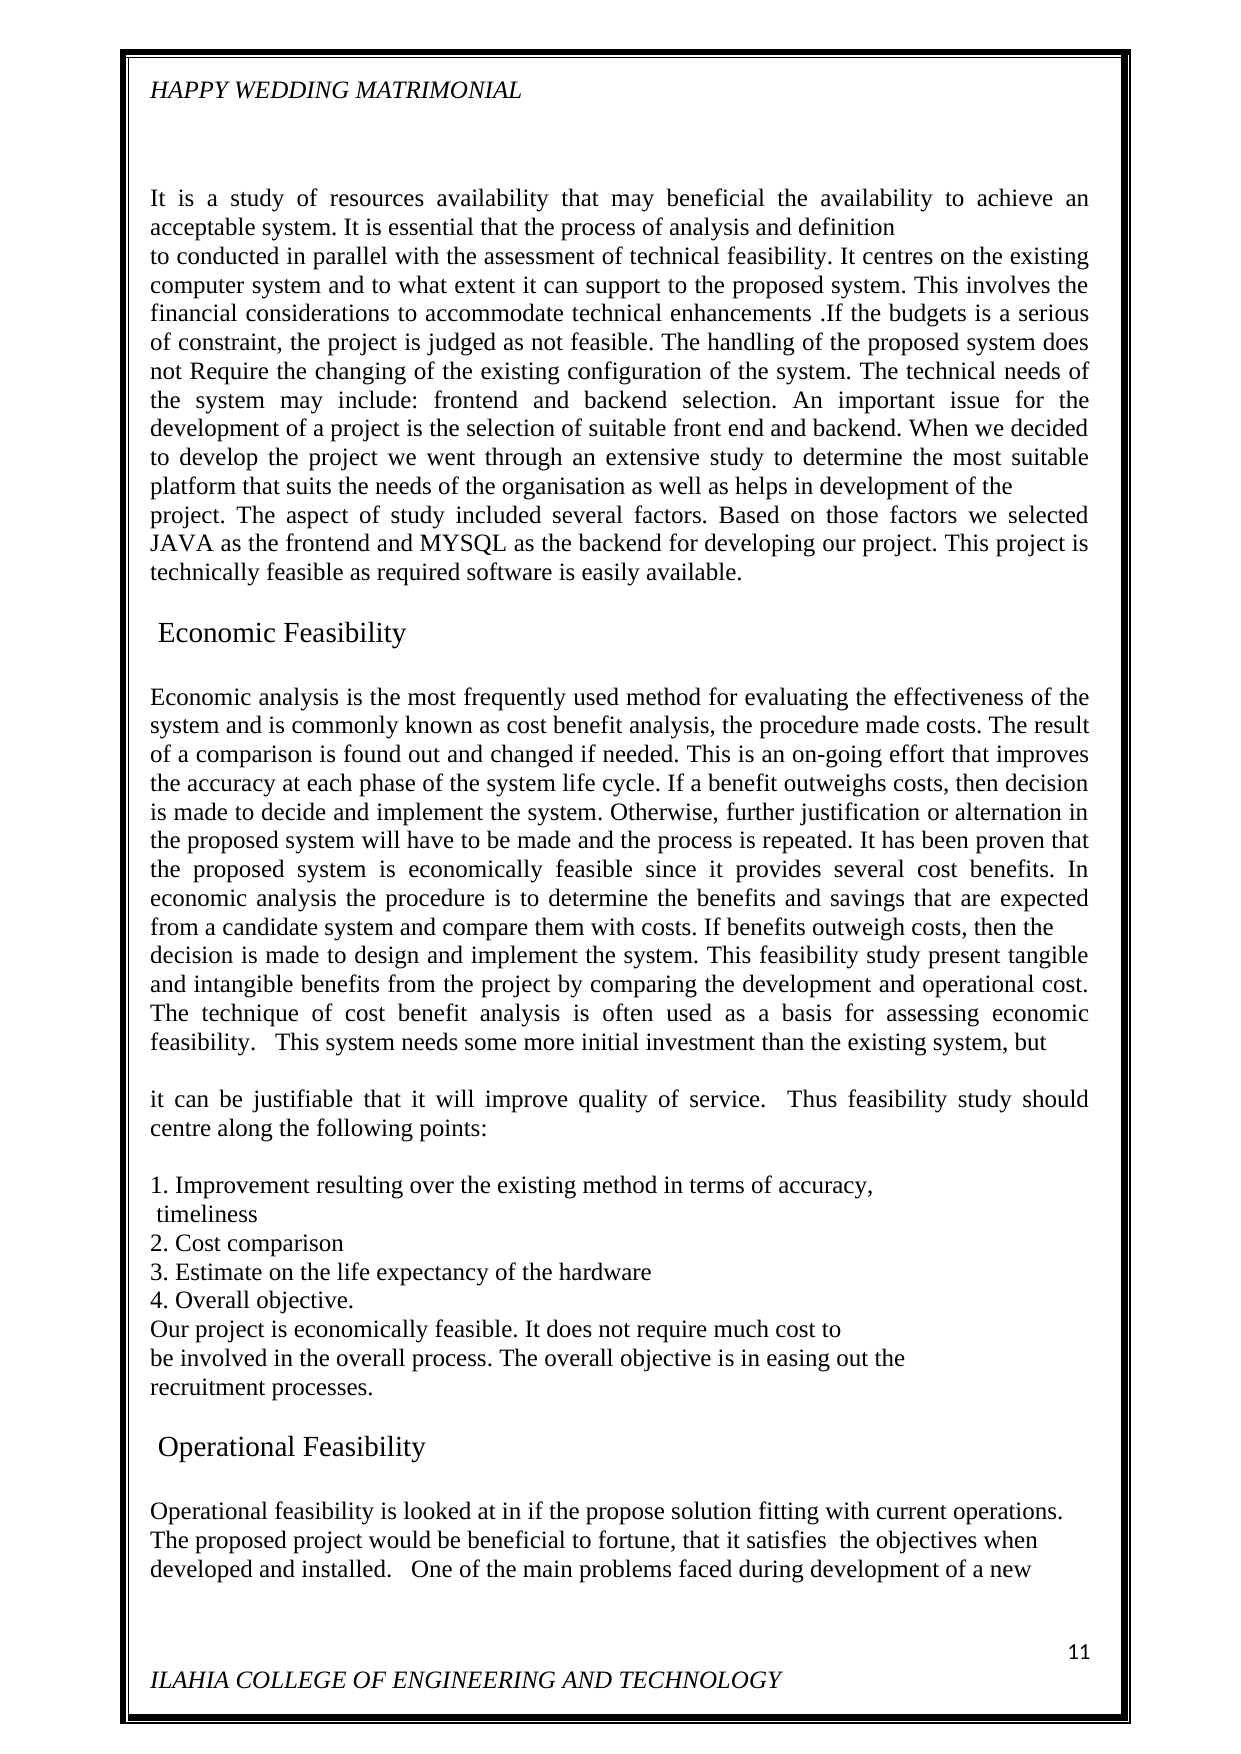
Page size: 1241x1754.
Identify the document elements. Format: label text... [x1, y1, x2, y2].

text 1. Improvement resulting over the existing method in terms of accuracy, [150, 1171, 1090, 1199]
text 4. Overall objective. [150, 1286, 1090, 1314]
text Economic Feasibility [150, 615, 1090, 648]
text timeliness [150, 1199, 1090, 1228]
text be involved in the overall process. The overall objective is in easing out the [150, 1343, 1090, 1372]
text 3. Estimate on the life expectancy of the hardware [150, 1257, 1090, 1286]
text project. The aspect of study included several factors. Based on those factors we selected JAVA as the frontend and MYSQL as the backend for developing our project. This project is technically feasible as required software is easily available. [150, 500, 1090, 586]
text to conducted in parallel with the assessment of technical feasibility. It centres on the existing computer system and to what extent it can support to the proposed system. This involves the financial considerations to accommodate technical enhancements .If the budgets is a serious of constraint, the project is judged as not feasible. The handling of the proposed system does not Require the changing of the existing configuration of the system. The technical needs of the system may include: frontend and backend selection. An important issue for the development of a project is the selection of suitable front end and backend. When we decided to develop the project we went through an extensive study to determine the most suitable platform that suits the needs of the organisation as well as helps in development of the [150, 241, 1090, 500]
text recruitment processes. [150, 1372, 1090, 1401]
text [150, 1496, 1090, 1583]
text Economic analysis is the most frequently used method for evaluating the effectiveness of the system and is commonly known as cost benefit analysis, the procedure made costs. The result of a comparison is found out and changed if needed. This is an on-going effort that improves the accuracy at each phase of the system life cycle. If a benefit outweighs costs, then decision is made to decide and implement the system. Otherwise, further justification or alternation in the proposed system will have to be made and the process is repeated. It has been proven that the proposed system is economically feasible since it provides several cost benefits. In economic analysis the procedure is to determine the benefits and savings that are expected from a candidate system and compare them with costs. If benefits outweigh costs, then the [150, 682, 1090, 941]
text Our project is economically feasible. It does not require much cost to [150, 1314, 1090, 1343]
text Operational Feasibility [150, 1429, 1090, 1463]
text 2. Cost comparison [150, 1228, 1090, 1257]
text it can be justifiable that it will improve quality of service. Thus feasibility study should centre along the following points: [150, 1084, 1090, 1142]
text It is a study of resources availability that may beneficial the availability to achieve an acceptable system. It is essential that the process of analysis and definition [150, 183, 1090, 241]
text decision is made to design and implement the system. This feasibility study present tangible and intangible benefits from the project by comparing the development and operational cost. The technique of cost benefit analysis is often used as a basis for assessing economic feasibility. This system needs some more initial investment than the existing system, but [150, 941, 1090, 1056]
